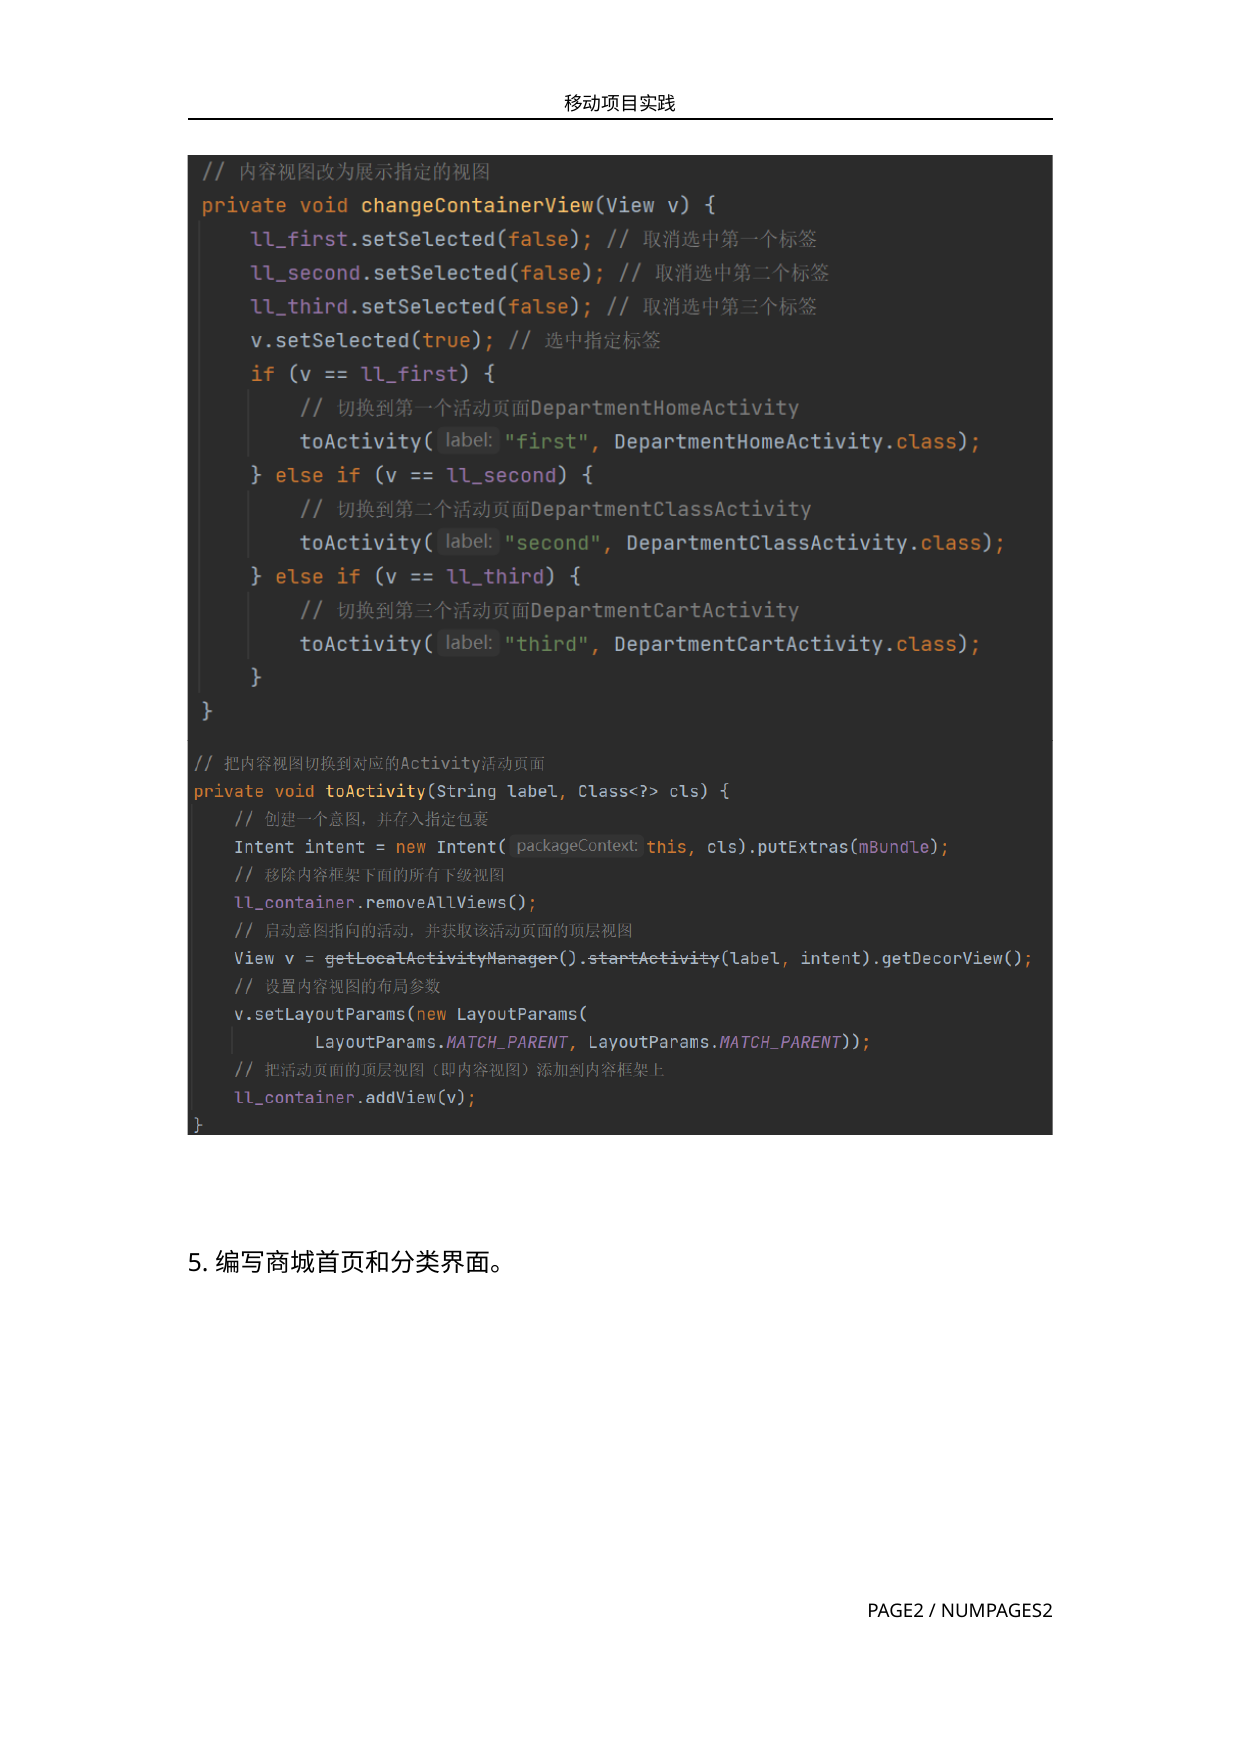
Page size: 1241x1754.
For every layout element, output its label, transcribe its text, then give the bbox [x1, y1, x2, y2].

picture [187, 155, 1053, 1135]
text 5. 编写商城首页和分类界面。 [187, 1228, 1053, 1293]
